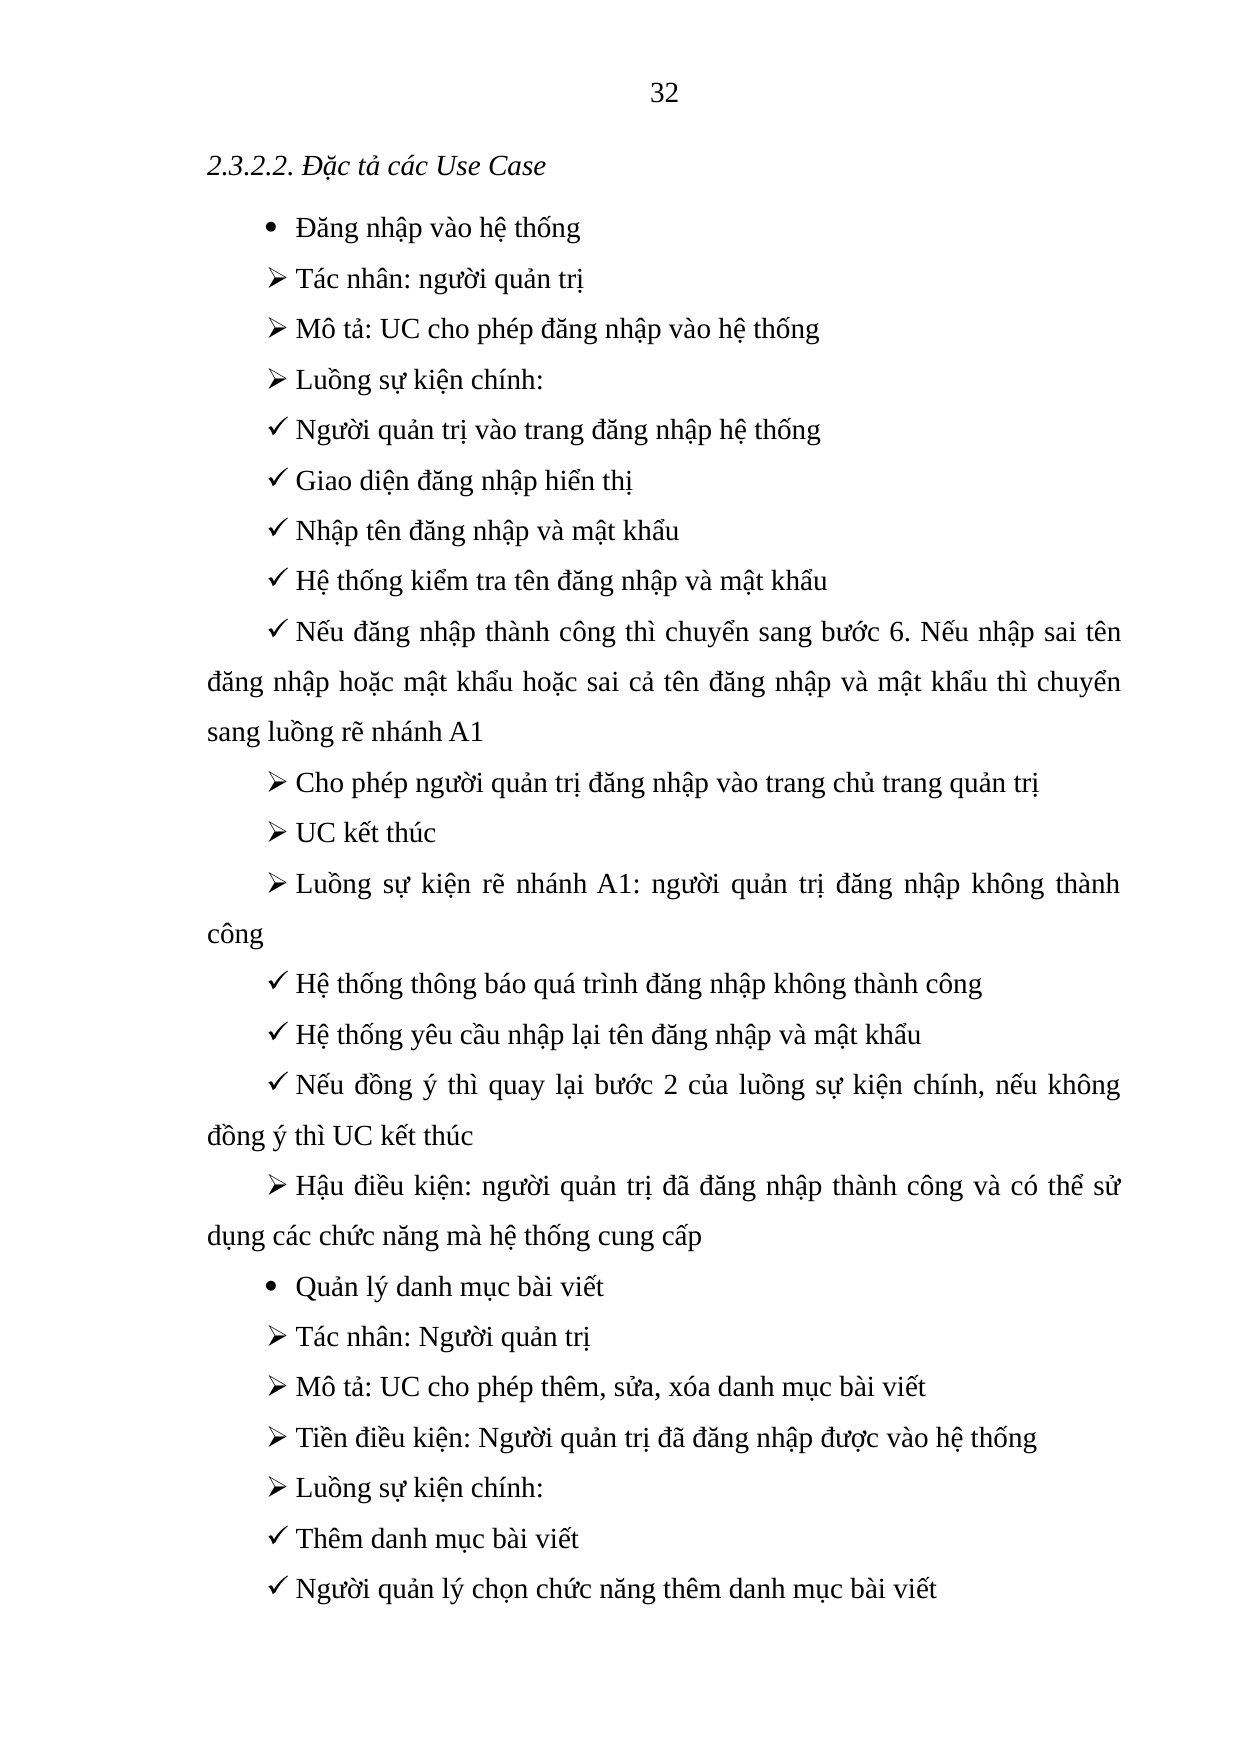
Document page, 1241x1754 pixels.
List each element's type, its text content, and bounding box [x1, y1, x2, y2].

list Nếu đăng nhập thành công thì chuyển sang bước 6. Nếu nhập sai tên đăng nhập hoặc mật khẩu hoặc sai cả tên đăng nhập và mật khẩu thì chuyển sang luồng rẽ nhánh A1 [207, 614, 1122, 748]
list Luồng sự kiện chính: [207, 1470, 1122, 1504]
list Tiền điều kiện: Người quản trị đã đăng nhập được vào hệ thống [207, 1420, 1122, 1454]
subtitle 2.3.2.2. Đặc tả các Use Case [207, 148, 1122, 181]
list Quản lý danh mục bài viết [207, 1269, 1122, 1302]
list Nhập tên đăng nhập và mật khẩu [207, 513, 1122, 547]
list Thêm danh mục bài viết [207, 1521, 1122, 1554]
list Tác nhân: người quản trị [207, 261, 1122, 294]
list Cho phép người quản trị đăng nhập vào trang chủ trang quản trị [207, 765, 1122, 798]
list Người quản lý chọn chức năng thêm danh mục bài viết [207, 1571, 1122, 1605]
list UC kết thúc [207, 815, 1122, 849]
list Hệ thống thông báo quá trình đăng nhập không thành công [207, 966, 1122, 1000]
list Hệ thống kiểm tra tên đăng nhập và mật khẩu [207, 563, 1122, 597]
list Mô tả: UC cho phép đăng nhập vào hệ thống [207, 311, 1122, 345]
list Đăng nhập vào hệ thống [207, 211, 1122, 244]
list Hậu điều kiện: người quản trị đã đăng nhập thành công và có thể sử dụng các chức năng mà hệ thống cung cấp [207, 1168, 1122, 1252]
list Giao diện đăng nhập hiển thị [207, 463, 1122, 496]
list Luồng sự kiện chính: [207, 362, 1122, 395]
list Mô tả: UC cho phép thêm, sửa, xóa danh mục bài viết [207, 1369, 1122, 1403]
list Luồng sự kiện rẽ nhánh A1: người quản trị đăng nhập không thành công [207, 866, 1122, 950]
list Hệ thống yêu cầu nhập lại tên đăng nhập và mật khẩu [207, 1017, 1122, 1051]
list Người quản trị vào trang đăng nhập hệ thống [207, 412, 1122, 446]
list Nếu đồng ý thì quay lại bước 2 của luồng sự kiện chính, nếu không đồng ý thì UC kết thúc [207, 1067, 1122, 1151]
list Tác nhân: Người quản trị [207, 1319, 1122, 1353]
